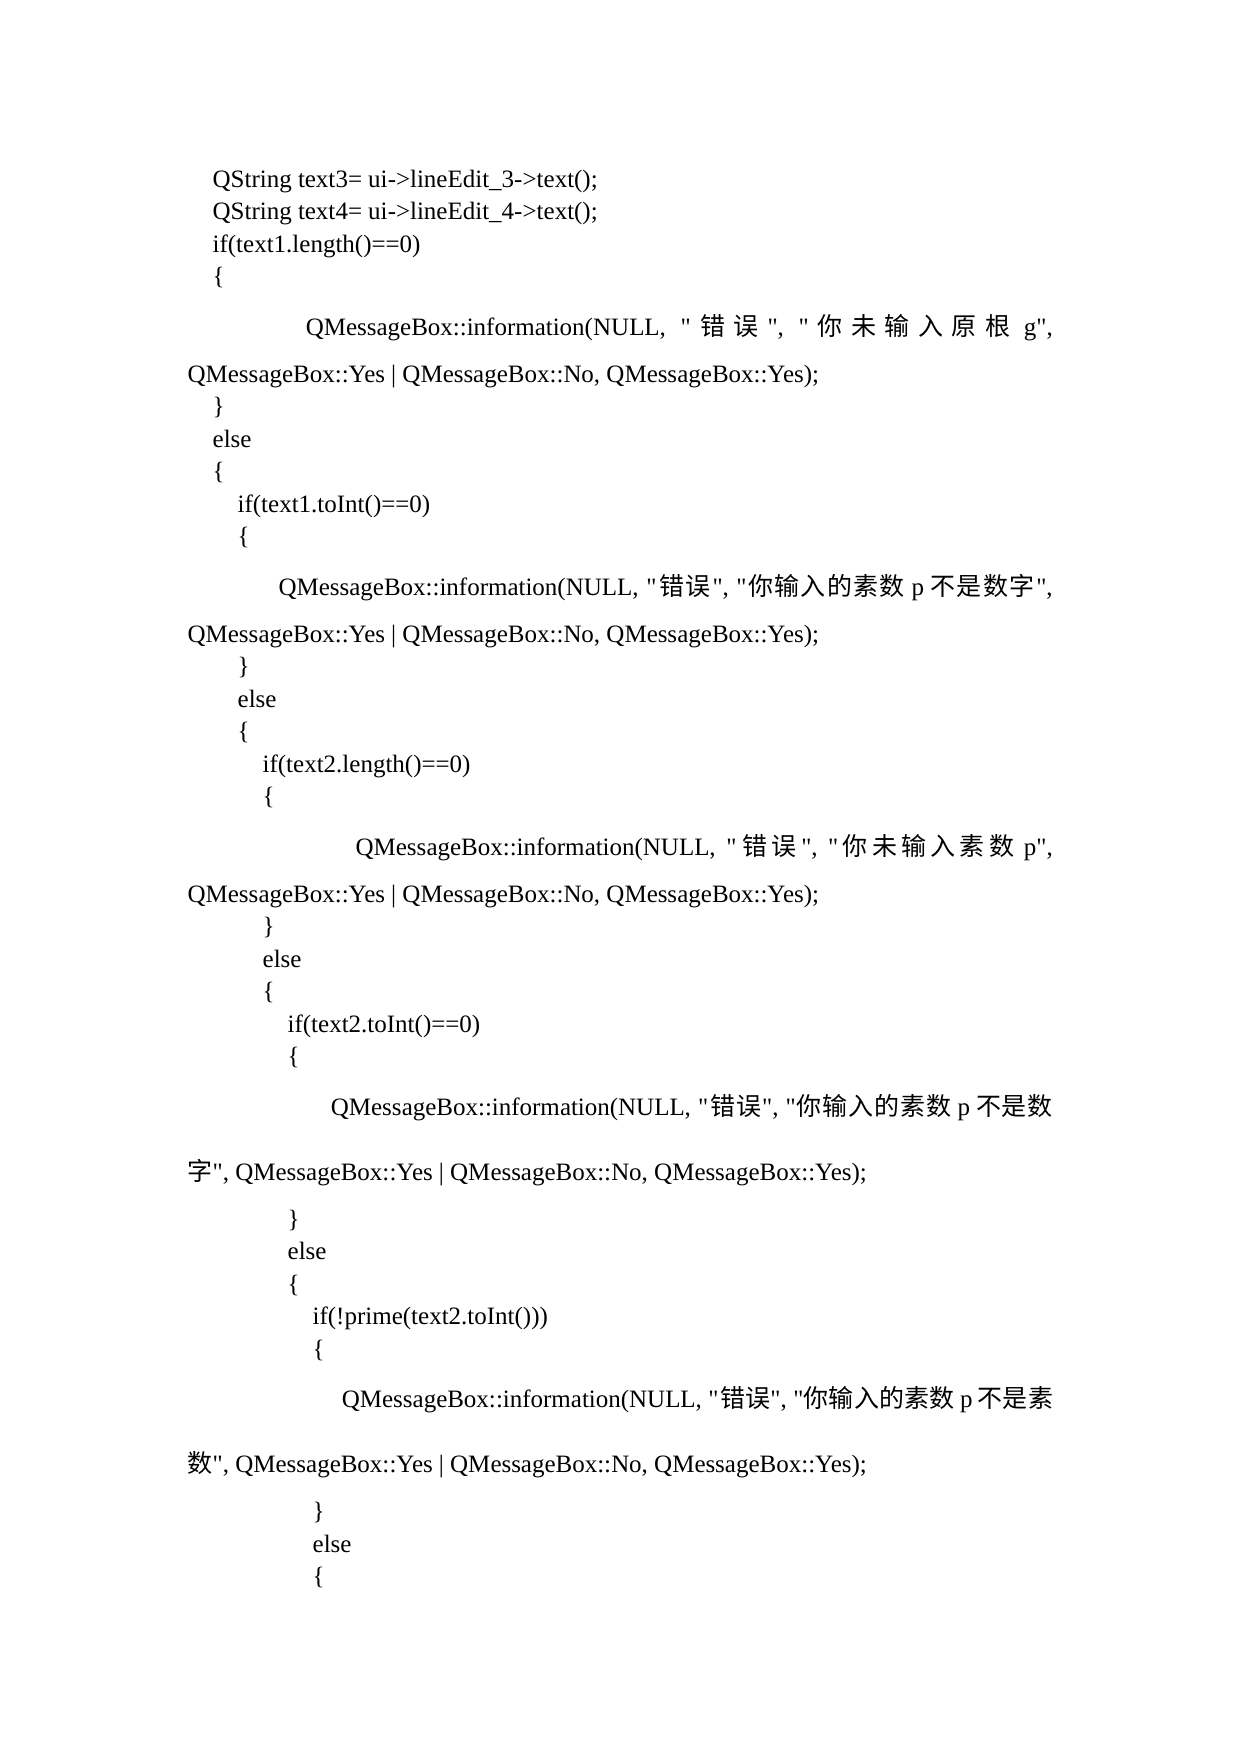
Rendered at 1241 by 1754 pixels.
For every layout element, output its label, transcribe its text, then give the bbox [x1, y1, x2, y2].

text if(text2.length()==0) [187, 747, 1053, 779]
text if(!prime(text2.toInt())) [187, 1299, 1053, 1332]
text { [187, 1332, 1053, 1364]
text } [187, 909, 1053, 942]
text { [187, 1039, 1053, 1072]
text else [187, 942, 1053, 974]
text else [187, 1527, 1053, 1559]
text { [187, 259, 1053, 292]
text QMessageBox::information(NULL, "错误", "你输入的素数p不是素数", QMessageBox::Yes | QMessageBox::No, QMessageBox::Yes); [187, 1364, 1053, 1494]
text QMessageBox::information(NULL, "错误", "你未输入素数p", QMessageBox::Yes | QMessageBox::No, QMessageBox::Yes); [187, 812, 1053, 909]
text } [187, 649, 1053, 682]
text { [187, 974, 1053, 1007]
text } [187, 389, 1053, 422]
text else [187, 1234, 1053, 1267]
text QMessageBox::information(NULL, "错误", "你输入的素数p不是数字", QMessageBox::Yes | QMessageBox::No, QMessageBox::Yes); [187, 1072, 1053, 1202]
text { [187, 1559, 1053, 1592]
text } [187, 1494, 1053, 1527]
text if(text1.toInt()==0) [187, 487, 1053, 519]
text if(text1.length()==0) [187, 227, 1053, 259]
text else [187, 682, 1053, 714]
text QString text4= ui->lineEdit_4->text(); [187, 194, 1053, 227]
text { [187, 519, 1053, 552]
text if(text2.toInt()==0) [187, 1007, 1053, 1039]
text QString text3= ui->lineEdit_3->text(); [187, 162, 1053, 194]
text QMessageBox::information(NULL, "错误", "你未输入原根g", QMessageBox::Yes | QMessageBox::No, QMessageBox::Yes); [187, 292, 1053, 389]
text QMessageBox::information(NULL, "错误", "你输入的素数p不是数字", QMessageBox::Yes | QMessageBox::No, QMessageBox::Yes); [187, 552, 1053, 649]
text } [187, 1202, 1053, 1234]
text { [187, 1267, 1053, 1299]
text { [187, 714, 1053, 747]
text else [187, 422, 1053, 454]
text { [187, 454, 1053, 487]
text { [187, 779, 1053, 812]
